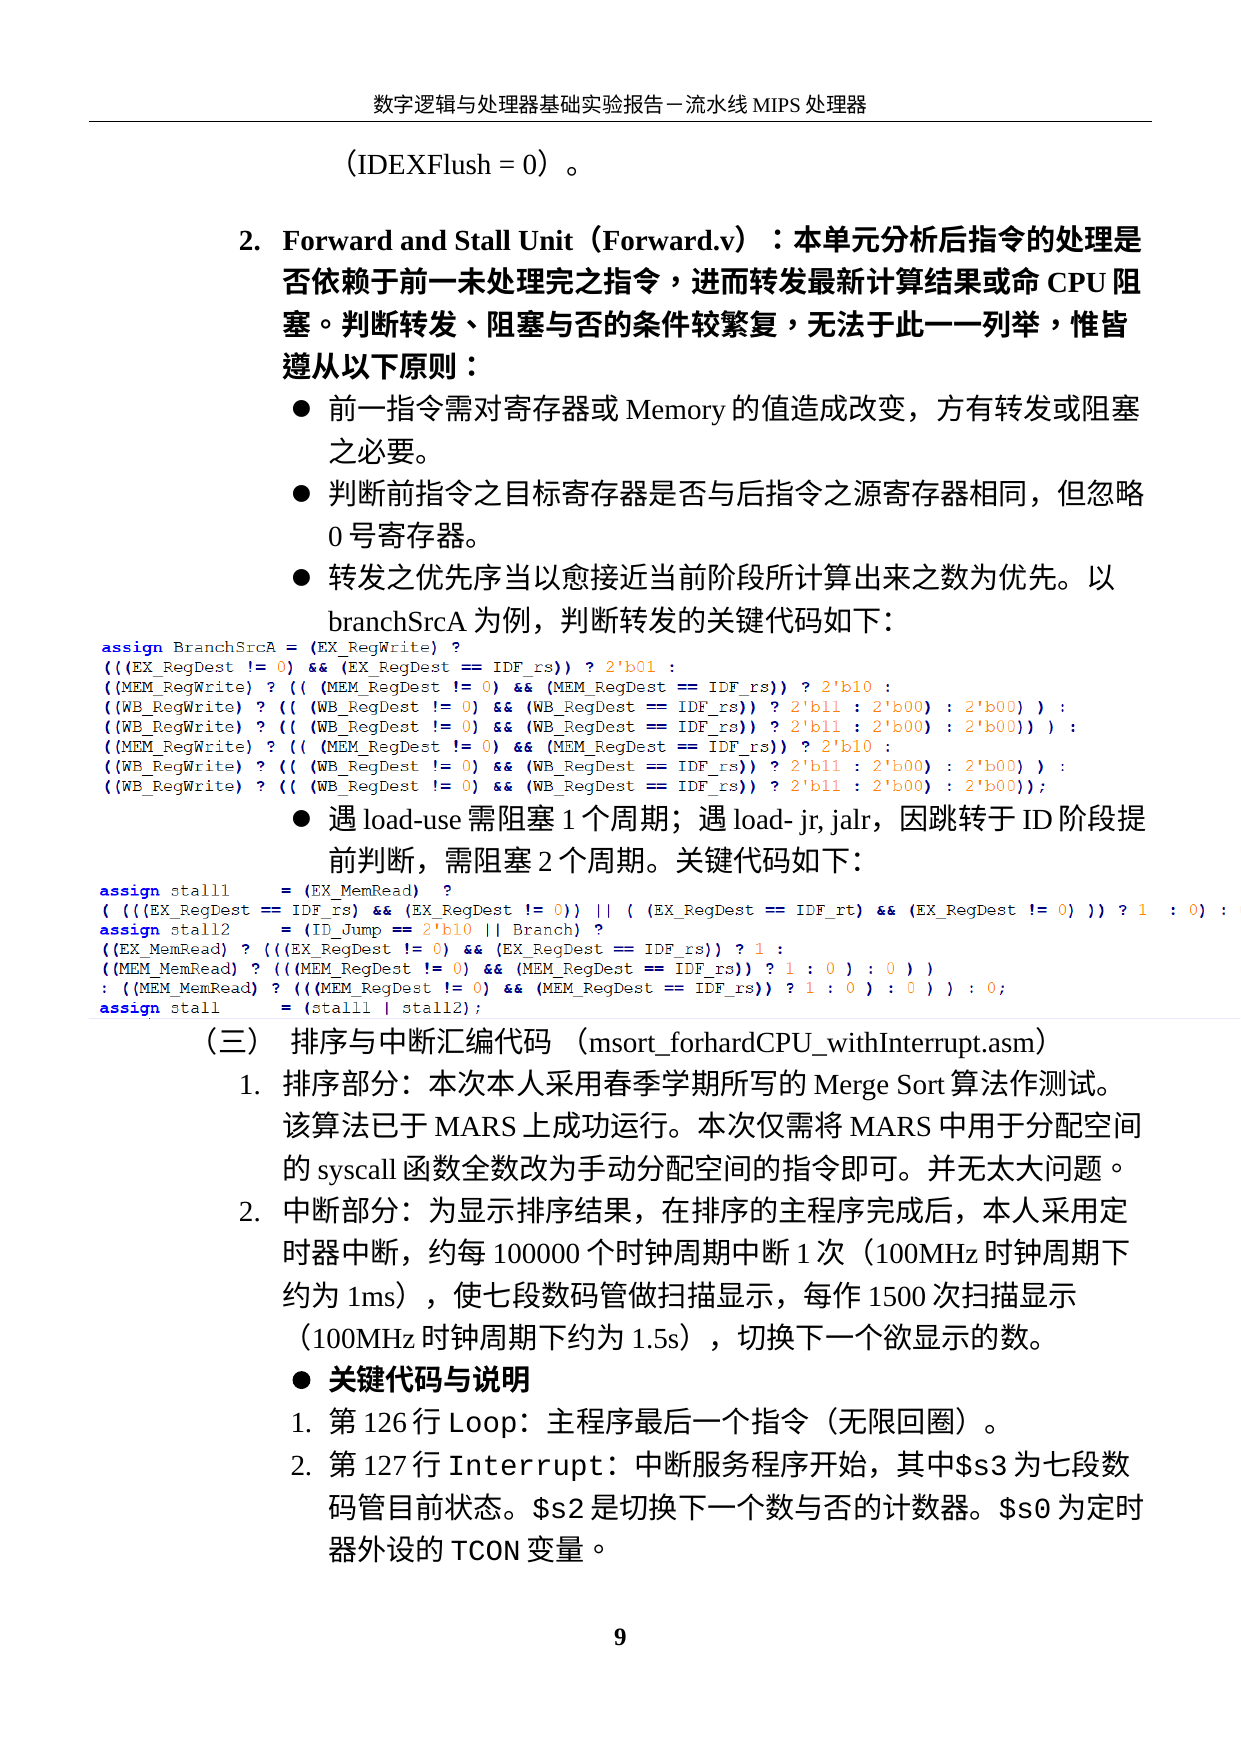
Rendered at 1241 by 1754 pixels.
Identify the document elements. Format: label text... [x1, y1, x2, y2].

list 转发之优先序当以愈接近当前阶段所计算出来之数为优先。以branchSrcA为例，判断转发的关键代码如下： [290, 555, 1152, 639]
list 遇load-use需阻塞1个周期；遇load- jr, jalr，因跳转于ID阶段提前判断，需阻塞2个周期。关键代码如下： [290, 796, 1152, 879]
list 关键代码与说明 [290, 1357, 1152, 1399]
picture [88, 639, 1152, 796]
list 第126行Loop：主程序最后一个指令（无限回圈）。 [290, 1399, 1152, 1442]
picture [88, 879, 1241, 1019]
list 排序部分：本次本人采用春季学期所写的Merge Sort算法作测试。该算法已于MARS上成功运行。本次仅需将MARS中用于分配空间的syscall函数全数改为手动分配空间的指令即可。并无太大问题。 [239, 1061, 1152, 1187]
list 前一指令需对寄存器或Memory的值造成改变，方有转发或阻塞之必要。 [290, 386, 1152, 471]
list 排序与中断汇编代码 （msort_forhardCPU_withInterrupt.asm） [189, 1019, 1152, 1061]
list Forward and Stall Unit（Forward.v）：本单元分析后指令的处理是否依赖于前一未处理完之指令，进而转发最新计算结果或命CPU阻塞。判断转发、阻塞与否的条件较繁复，无法于此一一列举，惟皆遵从以下原则： [239, 217, 1152, 386]
list 第127行Interrupt：中断服务程序开始，其中$s3为七段数码管目前状态。$s2是切换下一个数与否的计数器。$s0为定时器外设的TCON变量。 [290, 1442, 1152, 1569]
list 中断部分：为显示排序结果，在排序的主程序完成后，本人采用定时器中断，约每100000个时钟周期中断1次（100MHz时钟周期下约为1ms），使七段数码管做扫描显示，每作1500次扫描显示（100MHz时钟周期下约为1.5s），切换下一个欲显示的数。 [239, 1187, 1152, 1357]
list 判断前指令之目标寄存器是否与后指令之源寄存器相同，但忽略0号寄存器。 [290, 471, 1152, 555]
list 当发生任何非正常的跳转时（即PC_next != PC + 4），需要将IF/ID寄存器清零（IFIDFlush = 1），ID/EX寄存器则保持原值（IDEXFlush = 0）。 [290, 141, 1152, 183]
